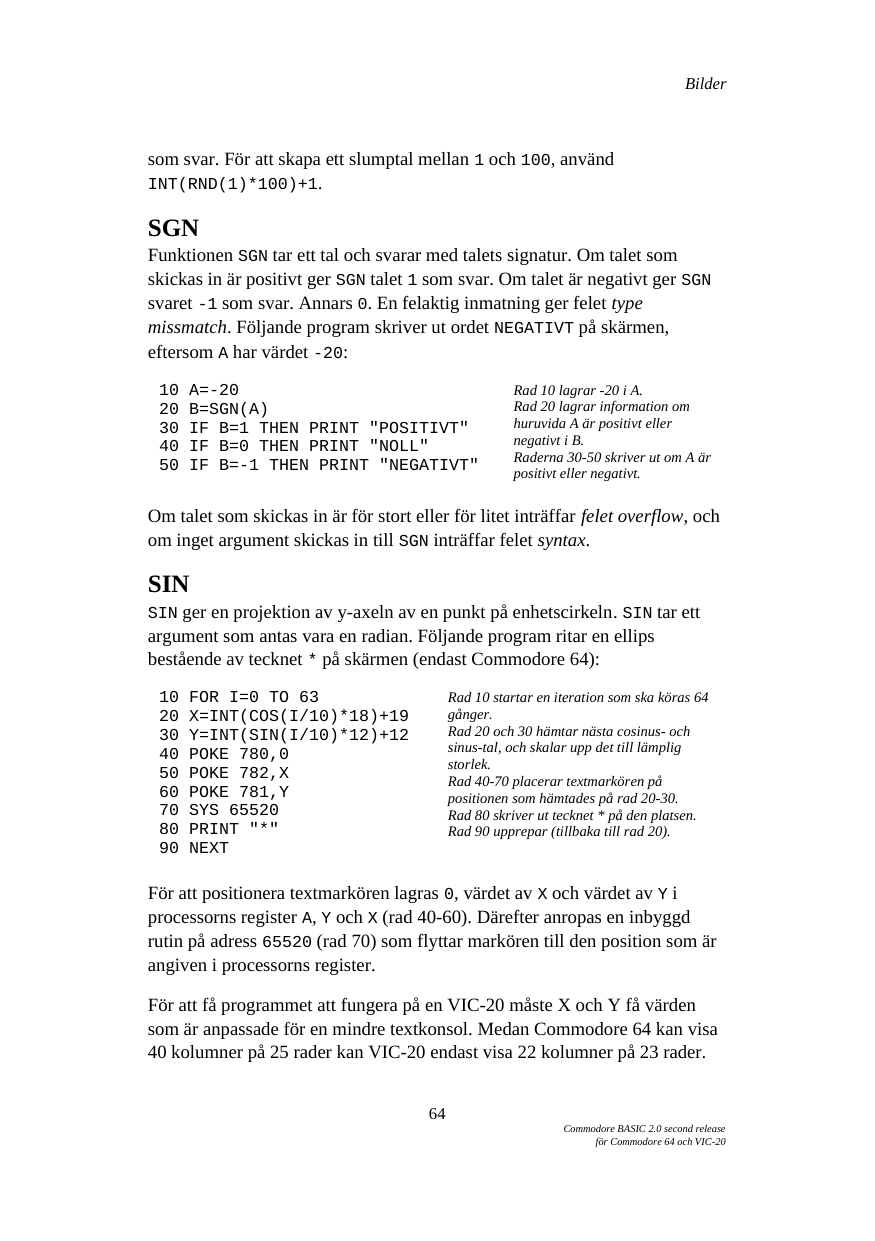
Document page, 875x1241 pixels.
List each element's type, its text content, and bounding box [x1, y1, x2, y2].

text Funktionen SGN tar ett tal och svarar med talets signatur. Om talet som skickas in är positivt ger SGN talet 1 som svar. Om talet är negativt ger SGN svaret -1 som svar. Annars 0. En felaktig inmatning ger felet type missmatch. Följande program skriver ut ordet NEGATIVT på skärmen, eftersom A har värdet -20: [148, 244, 726, 363]
table_header 10 FOR I=0 TO 63 20 X=INT(COS(I/10)*18)+19 30 Y=INT(SIN(I/10)*12)+12 40 POKE 780,0 50 POKE 782,X 60 POKE 781,Y 70 SYS 65520 80 PRINT "*" 90 NEXT [148, 689, 436, 858]
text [148, 148, 726, 194]
table_header 10 A=-20 20 B=SGN(A) 30 IF B=1 THEN PRINT "POSITIVT" 40 IF B=0 THEN PRINT "NOLL" 50 IF B=-1 THEN PRINT "NEGATIVT" [148, 381, 502, 482]
table_header Rad 10 lagrar -20 i A. Rad 20 lagrar information om huruvida A är positivt eller negativt i B. Raderna 30-50 skriver ut om A är positivt eller negativt. [502, 381, 725, 482]
text Om talet som skickas in är för stort eller för litet inträffar felet overflow, och om inget argument skickas in till SGN inträffar felet syntax. [148, 482, 726, 551]
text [148, 994, 726, 1062]
text SIN ger en projektion av y-axeln av en punkt på enhetscirkeln. SIN tar ett argument som antas vara en radian. Följande program ritar en ellips bestående av tecknet * på skärmen (endast Commodore 64): [148, 601, 726, 670]
subtitle SIN [148, 569, 726, 598]
subtitle SGN [148, 213, 726, 242]
table_header Rad 10 startar en iteration som ska köras 64 gånger. Rad 20 och 30 hämtar nästa cosinus- och sinus-tal, och skalar upp det till lämplig storlek. Rad 40-70 placerar textmarkören på positionen som hämtades på rad 20-30. Rad 80 skriver ut tecknet * på den platsen. Rad 90 upprepar (tillbaka till rad 20). [436, 689, 725, 858]
text För att positionera textmarkören lagras 0, värdet av X och värdet av Y i processorns register A, Y och X (rad 40-60). Därefter anropas en inbyggd rutin på adress 65520 (rad 70) som flyttar markören till den position som är angiven i processorns register. [148, 858, 726, 976]
